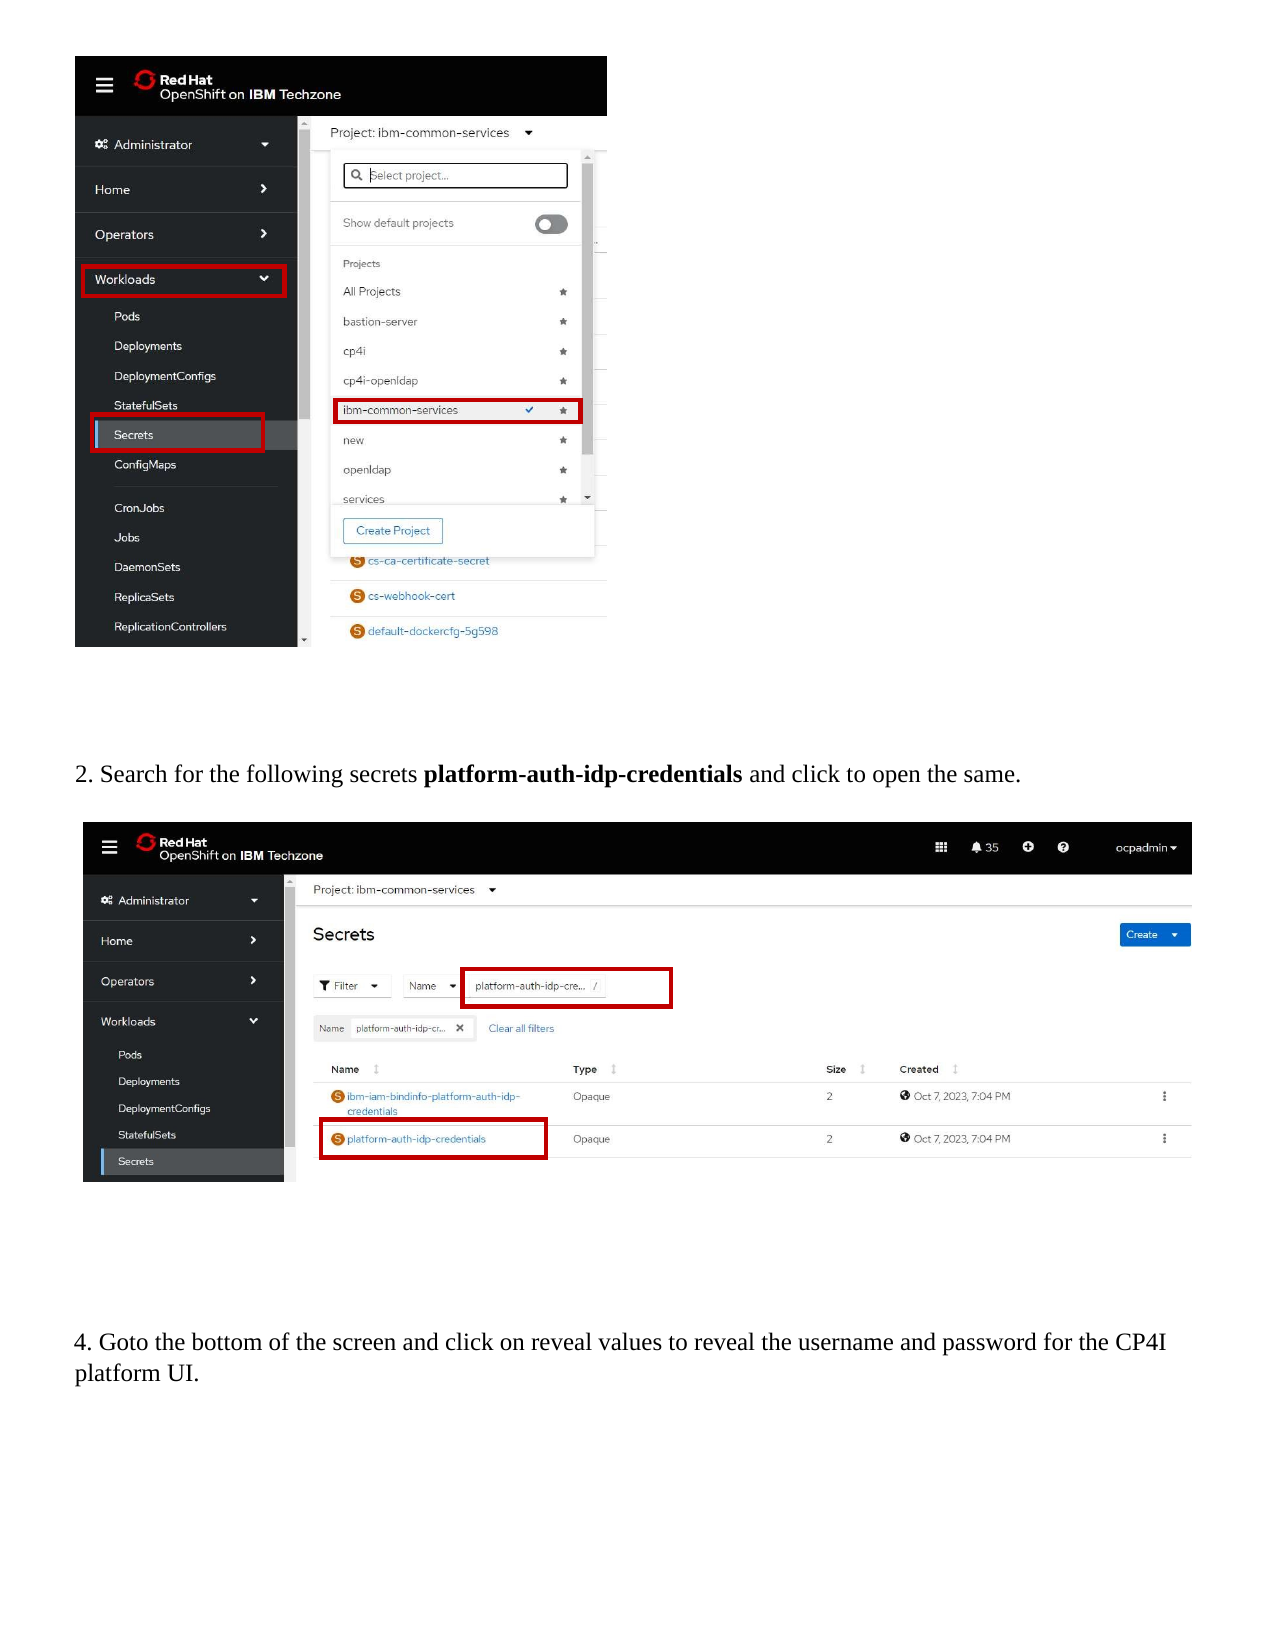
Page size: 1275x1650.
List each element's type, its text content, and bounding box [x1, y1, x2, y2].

text 4. Goto the bottom of the screen and click on reveal values to reveal the username and password for the CP4I platform UI. [73, 1327, 1184, 1387]
picture [83, 822, 1192, 1182]
list Search for the following secrets platform-auth-idp-credentials and click to open the same. [75, 759, 1184, 788]
picture [75, 56, 607, 647]
